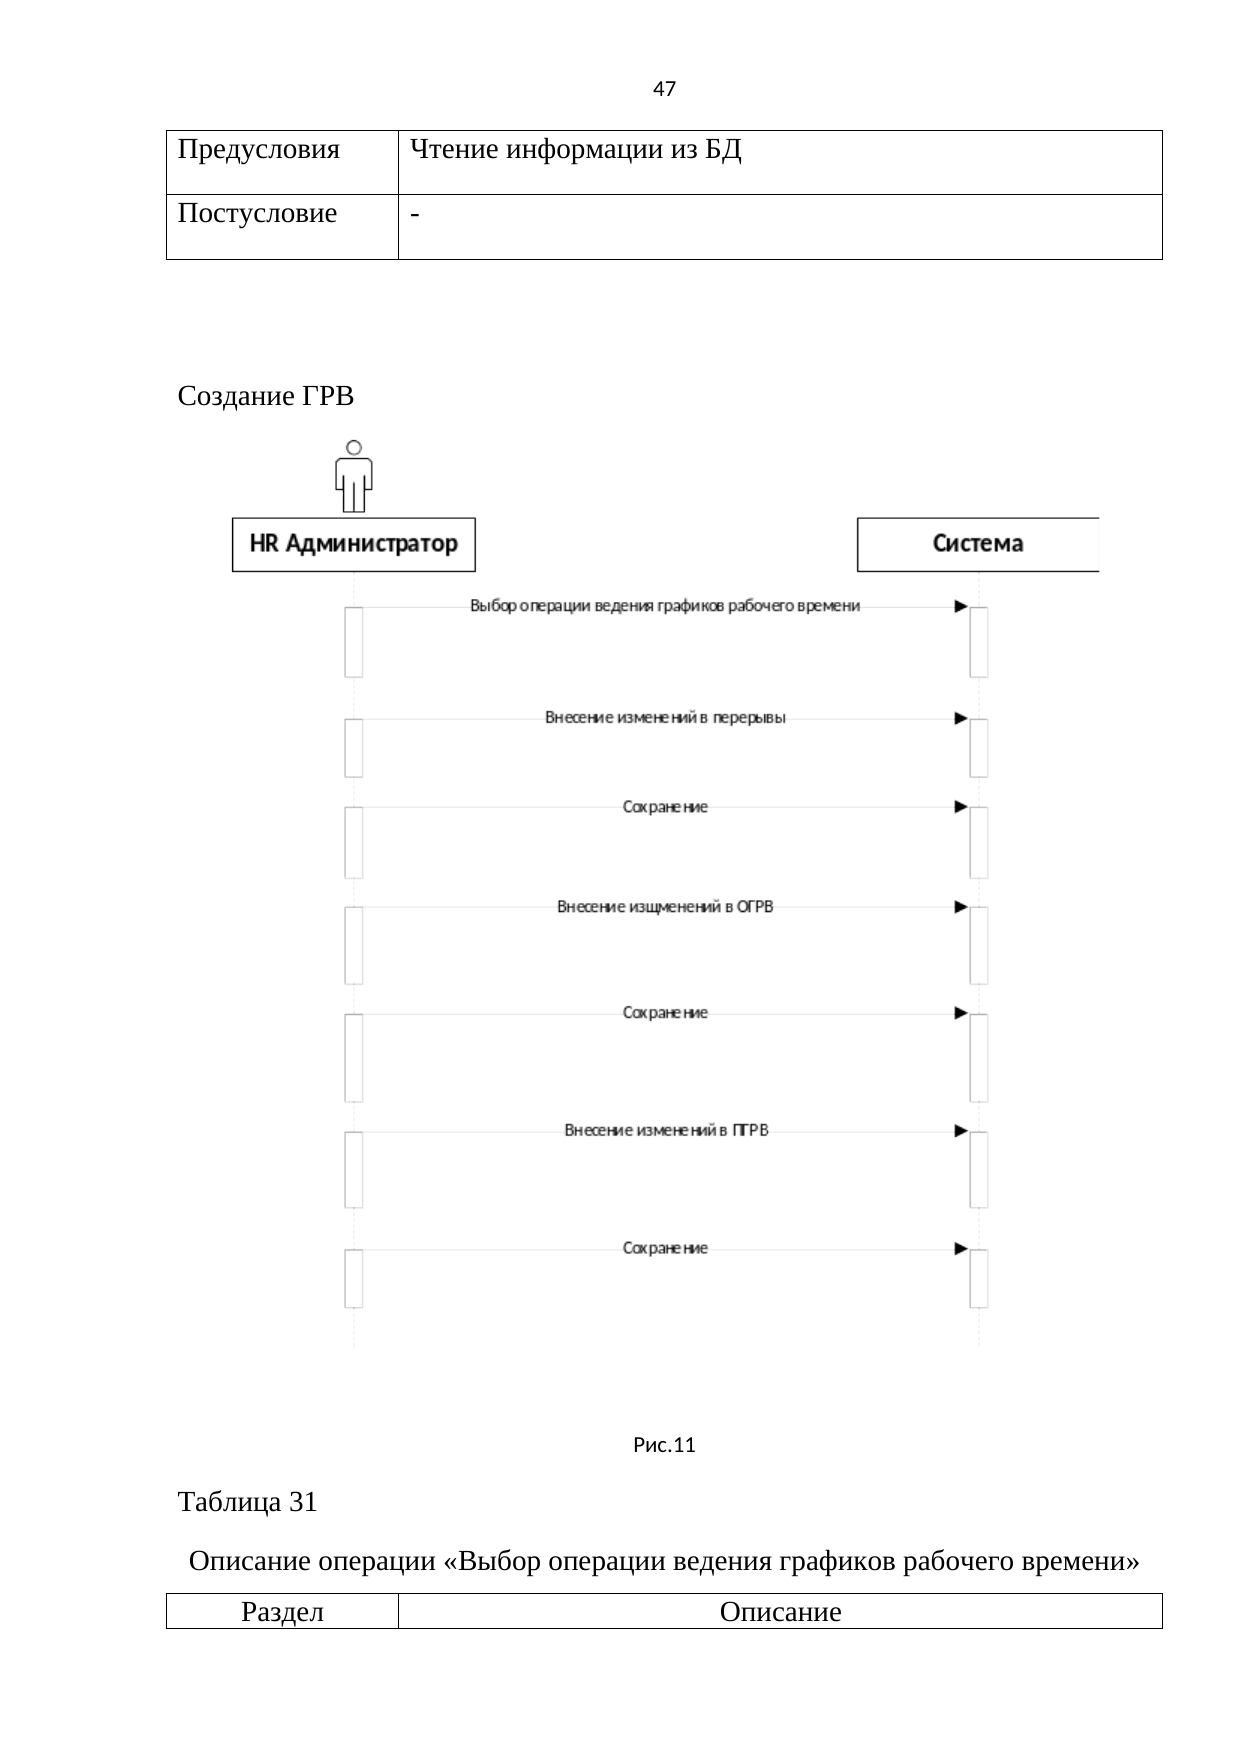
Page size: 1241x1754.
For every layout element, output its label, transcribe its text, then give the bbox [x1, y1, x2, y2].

text Таблица 31 [177, 1484, 1152, 1517]
table_cell - [399, 195, 1162, 258]
text Создание ГРВ [177, 378, 1152, 412]
table_header Раздел [167, 1594, 398, 1628]
table_cell Постусловие [167, 195, 398, 258]
table_cell Предусловия [167, 131, 398, 194]
text Описание операции «Выбор операции ведения графиков рабочего времени» [177, 1543, 1152, 1577]
table_header Описание [399, 1594, 1162, 1628]
table_cell Чтение информации из БД [399, 131, 1162, 194]
text Рис.11 [177, 1431, 1152, 1459]
